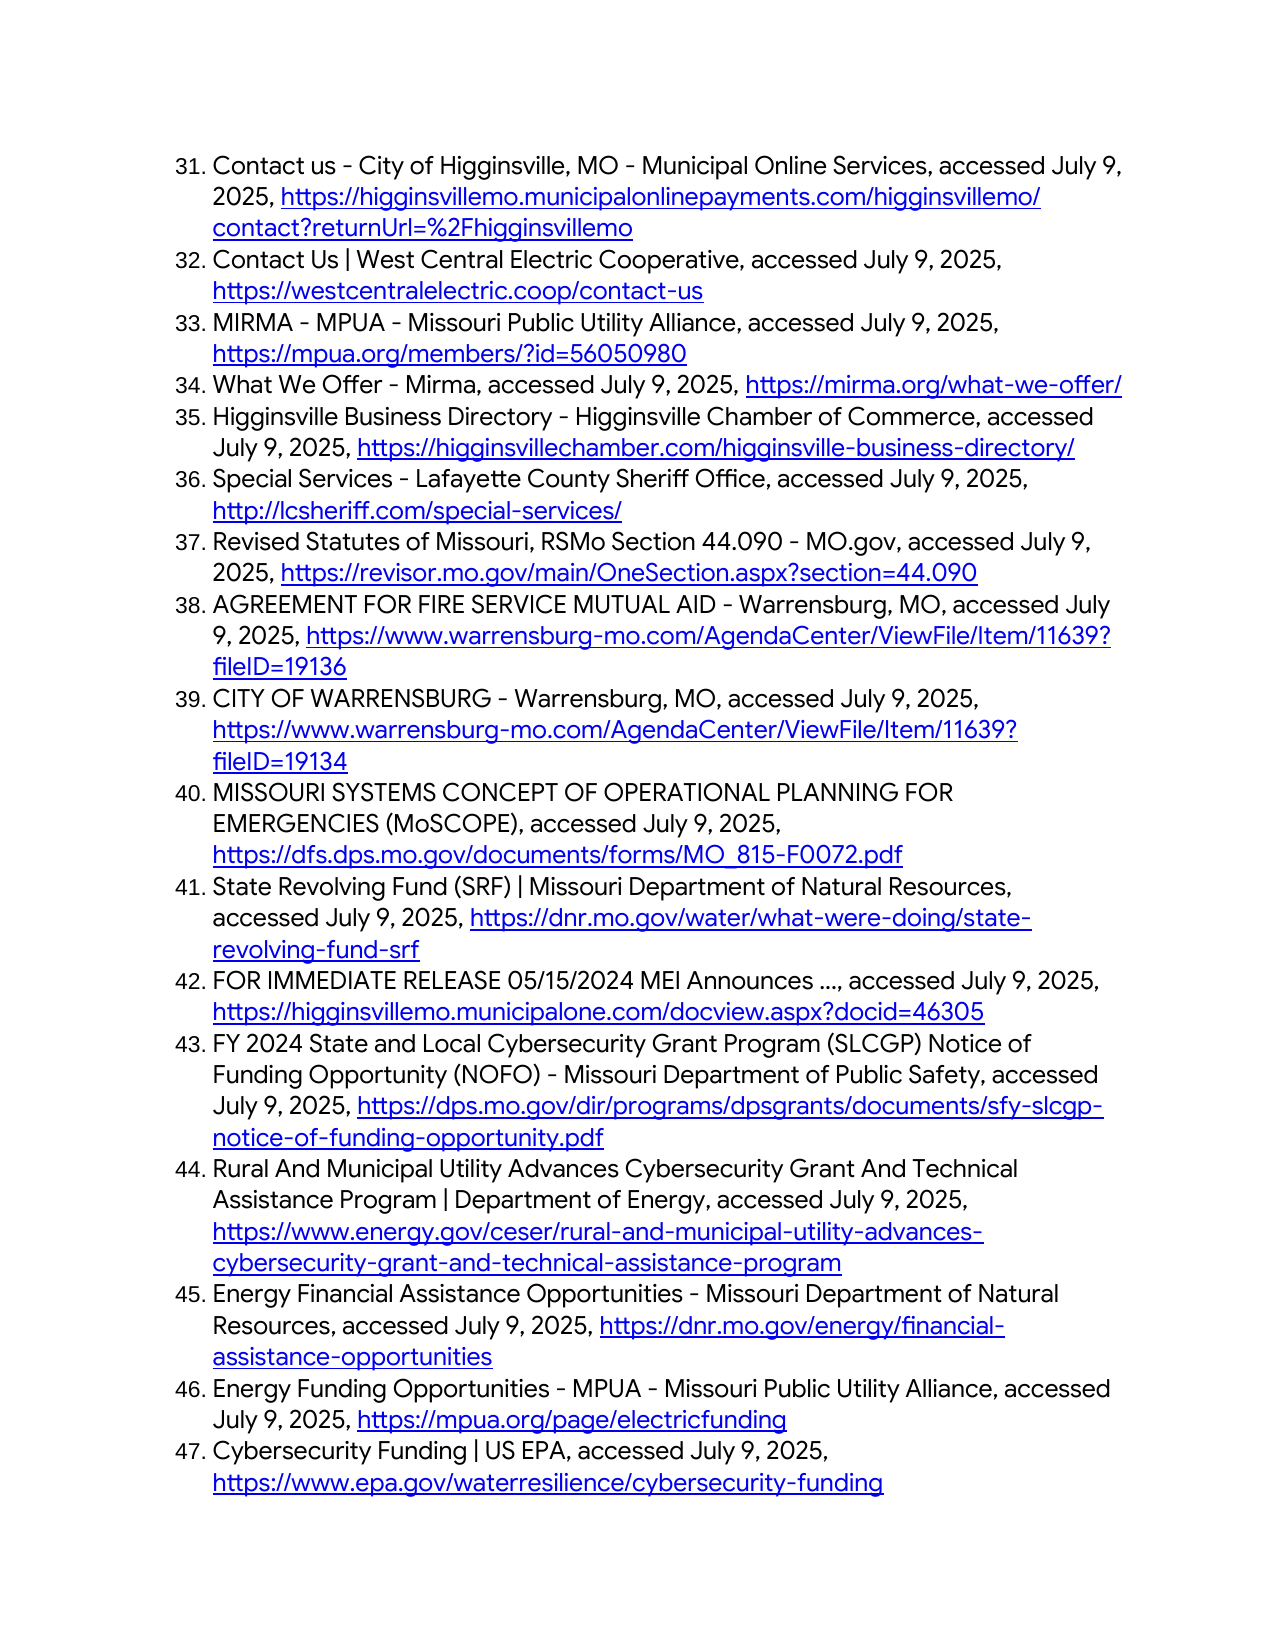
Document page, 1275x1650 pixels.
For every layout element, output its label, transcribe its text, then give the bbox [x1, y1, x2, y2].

list Cybersecurity Funding | US EPA, accessed July 9, 2025, https://www.epa.gov/waterresilience/cybersecurity-funding [175, 1436, 1125, 1498]
list Higginsville Business Directory - Higginsville Chamber of Commerce, accessed July 9, 2025, https://higginsvillechamber.com/higginsville-business-directory/ [175, 401, 1125, 463]
list State Revolving Fund (SRF) | Missouri Department of Natural Resources, accessed July 9, 2025, https://dnr.mo.gov/water/what-were-doing/state-revolving-fund-srf [175, 871, 1125, 965]
list FOR IMMEDIATE RELEASE 05/15/2024 MEI Announces ..., accessed July 9, 2025, https://higginsvillemo.municipalone.com/docview.aspx?docid=46305 [175, 965, 1125, 1028]
list What We Offer - Mirma, accessed July 9, 2025, https://mirma.org/what-we-offer/ [175, 369, 1125, 401]
list Special Services - Lafayette County Sheriff Office, accessed July 9, 2025, http://lcsheriff.com/special-services/ [175, 463, 1125, 526]
list Contact us - City of Higginsville, MO - Municipal Online Services, accessed July 9, 2025, https://higginsvillemo.municipalonlinepayments.com/higginsvillemo/contact?returnUrl=%2Fhigginsvillemo [175, 150, 1125, 244]
list Revised Statutes of Missouri, RSMo Section 44.090 - MO.gov, accessed July 9, 2025, https://revisor.mo.gov/main/OneSection.aspx?section=44.090 [175, 526, 1125, 589]
list Rural And Municipal Utility Advances Cybersecurity Grant And Technical Assistance Program | Department of Energy, accessed July 9, 2025, https://www.energy.gov/ceser/rural-and-municipal-utility-advances-cybersecurity-grant-and-technical-assistance-program [175, 1153, 1125, 1279]
list CITY OF WARRENSBURG - Warrensburg, MO, accessed July 9, 2025, https://www.warrensburg-mo.com/AgendaCenter/ViewFile/Item/11639?fileID=19134 [175, 683, 1125, 777]
list MISSOURI SYSTEMS CONCEPT OF OPERATIONAL PLANNING FOR EMERGENCIES (MoSCOPE), accessed July 9, 2025, https://dfs.dps.mo.gov/documents/forms/MO_815-F0072.pdf [175, 777, 1125, 871]
list FY 2024 State and Local Cybersecurity Grant Program (SLCGP) Notice of Funding Opportunity (NOFO) - Missouri Department of Public Safety, accessed July 9, 2025, https://dps.mo.gov/dir/programs/dpsgrants/documents/sfy-slcgp-notice-of-funding-opportunity.pdf [175, 1028, 1125, 1153]
list MIRMA - MPUA - Missouri Public Utility Alliance, accessed July 9, 2025, https://mpua.org/members/?id=56050980 [175, 307, 1125, 369]
list Contact Us | West Central Electric Cooperative, accessed July 9, 2025, https://westcentralelectric.coop/contact-us [175, 244, 1125, 307]
list Energy Funding Opportunities - MPUA - Missouri Public Utility Alliance, accessed July 9, 2025, https://mpua.org/page/electricfunding [175, 1373, 1125, 1436]
list AGREEMENT FOR FIRE SERVICE MUTUAL AID - Warrensburg, MO, accessed July 9, 2025, https://www.warrensburg-mo.com/AgendaCenter/ViewFile/Item/11639?fileID=19136 [175, 589, 1125, 683]
list Energy Financial Assistance Opportunities - Missouri Department of Natural Resources, accessed July 9, 2025, https://dnr.mo.gov/energy/financial-assistance-opportunities [175, 1279, 1125, 1373]
